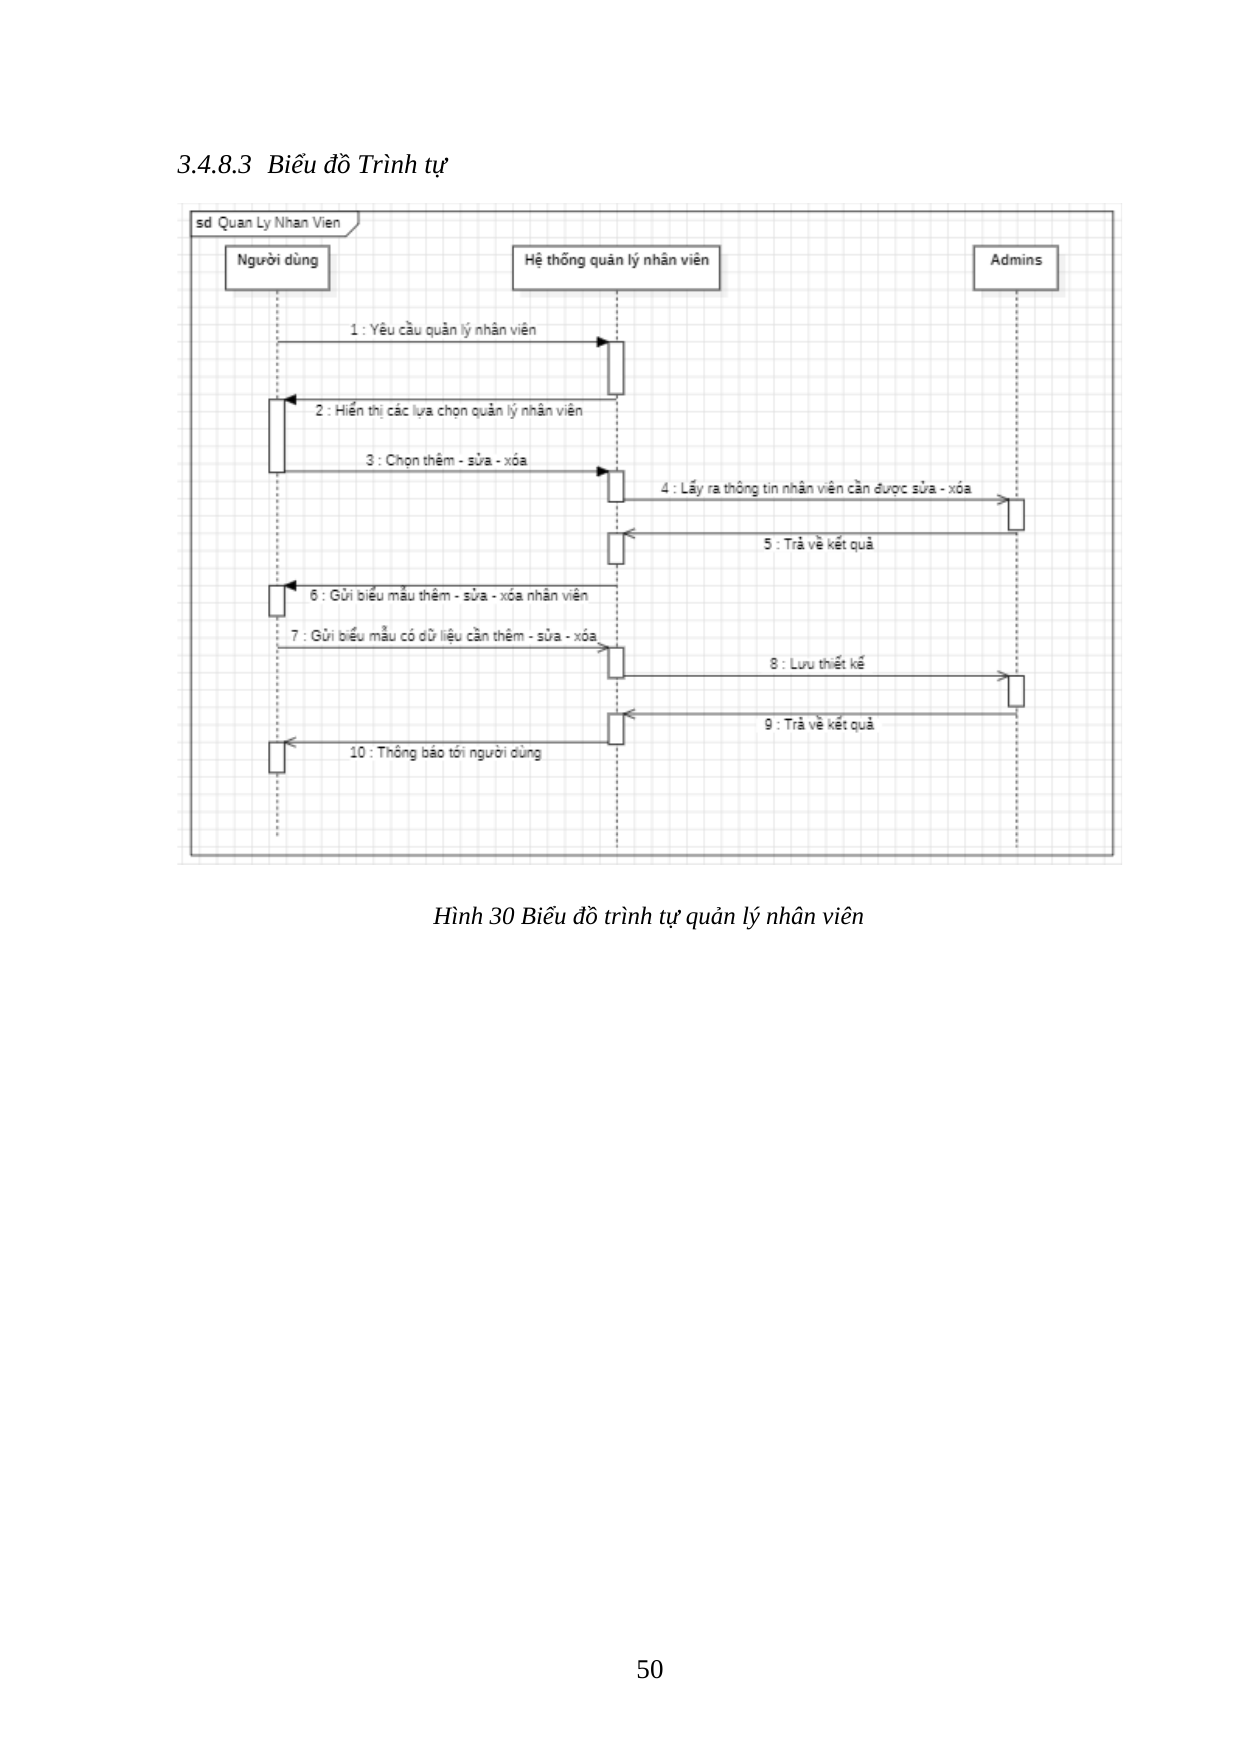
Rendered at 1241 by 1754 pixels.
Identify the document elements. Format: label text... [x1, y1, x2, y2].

picture [177, 203, 1123, 865]
text Hình 30 Biểu đồ trình tự quản lý nhân viên [177, 901, 1122, 930]
subtitle Biểu đồ Trình tự [177, 148, 1122, 179]
